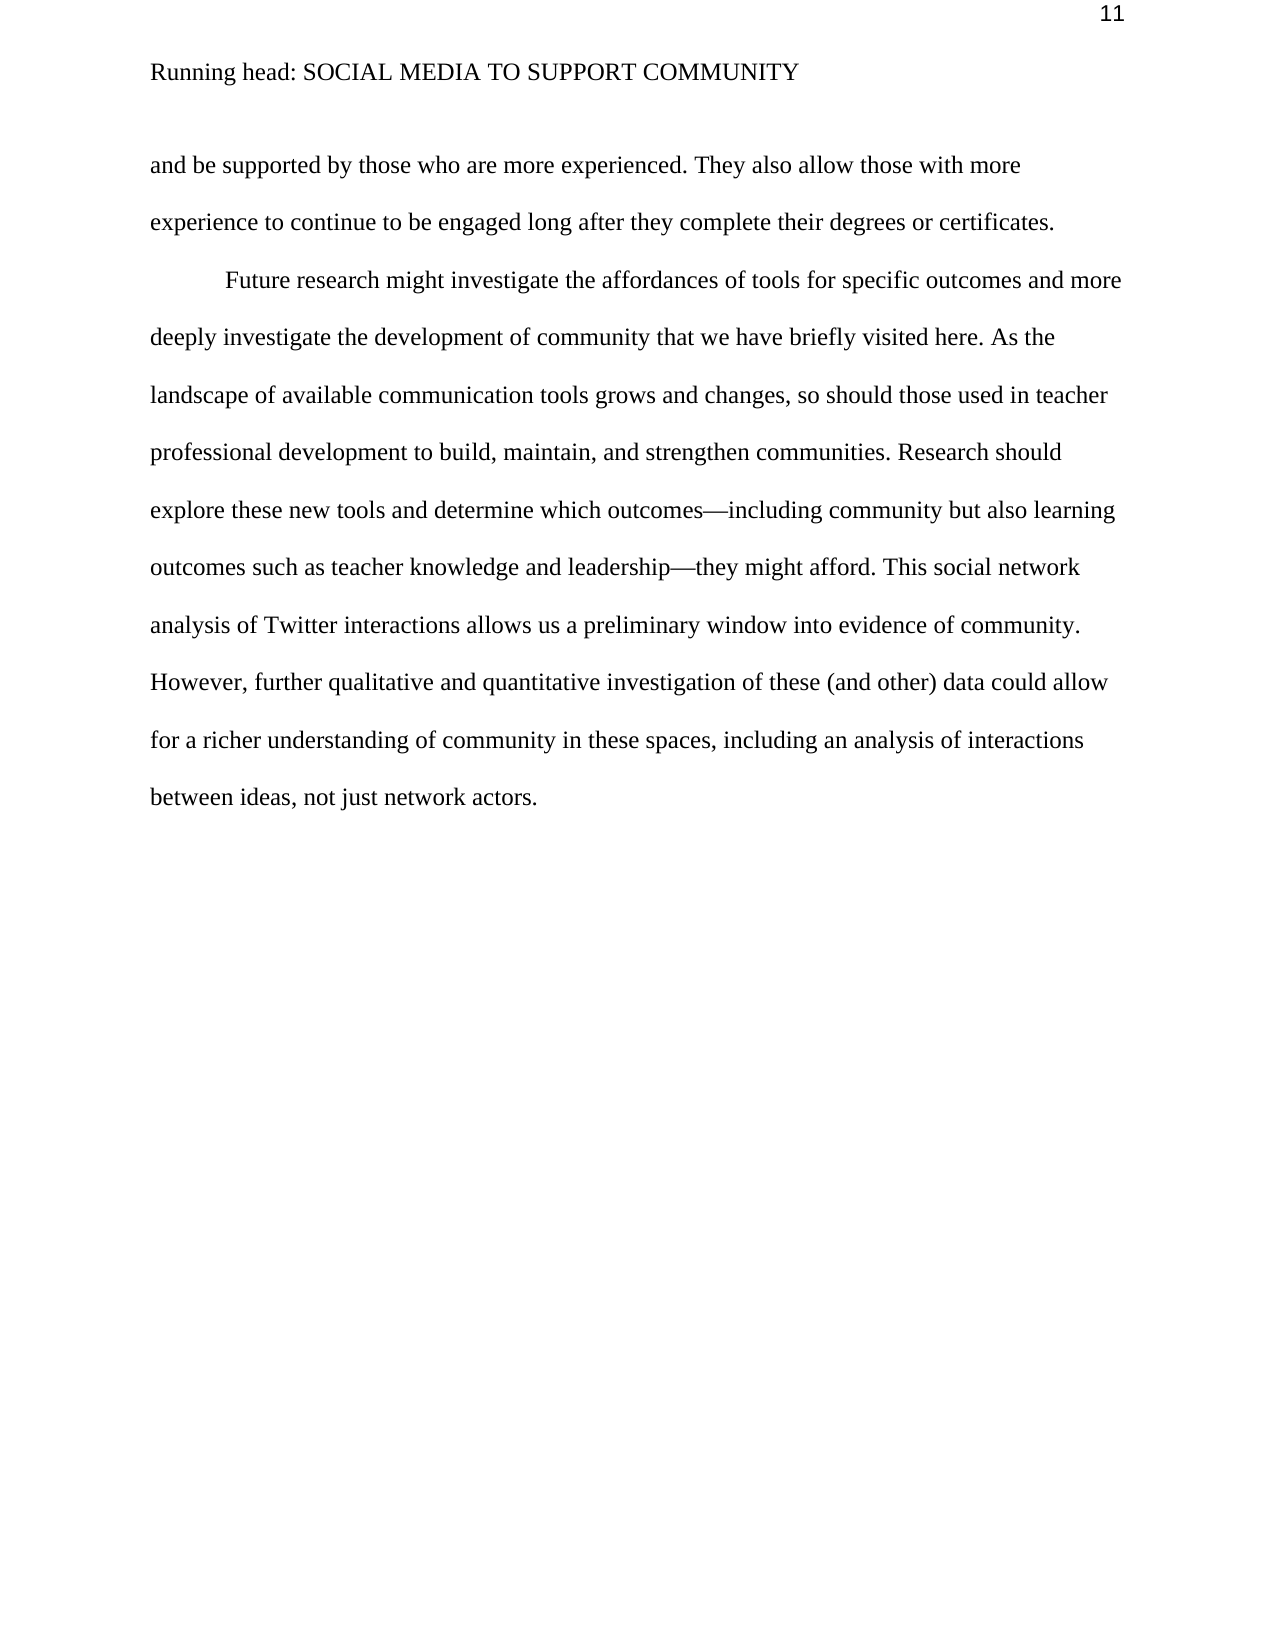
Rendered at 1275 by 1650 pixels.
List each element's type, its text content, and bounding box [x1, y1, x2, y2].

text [150, 150, 1125, 236]
text Future research might investigate the affordances of tools for specific outcomes and more deeply investigate the development of community that we have briefly visited here. As the landscape of available communication tools grows and changes, so should those used in teacher professional development to build, maintain, and strengthen communities. Research should explore these new tools and determine which outcomes—including community but also learning outcomes such as teacher knowledge and leadership—they might afford. This social network analysis of Twitter interactions allows us a preliminary window into evidence of community. However, further qualitative and quantitative investigation of these (and other) data could allow for a richer understanding of community in these spaces, including an analysis of interactions between ideas, not just network actors. [150, 265, 1125, 811]
